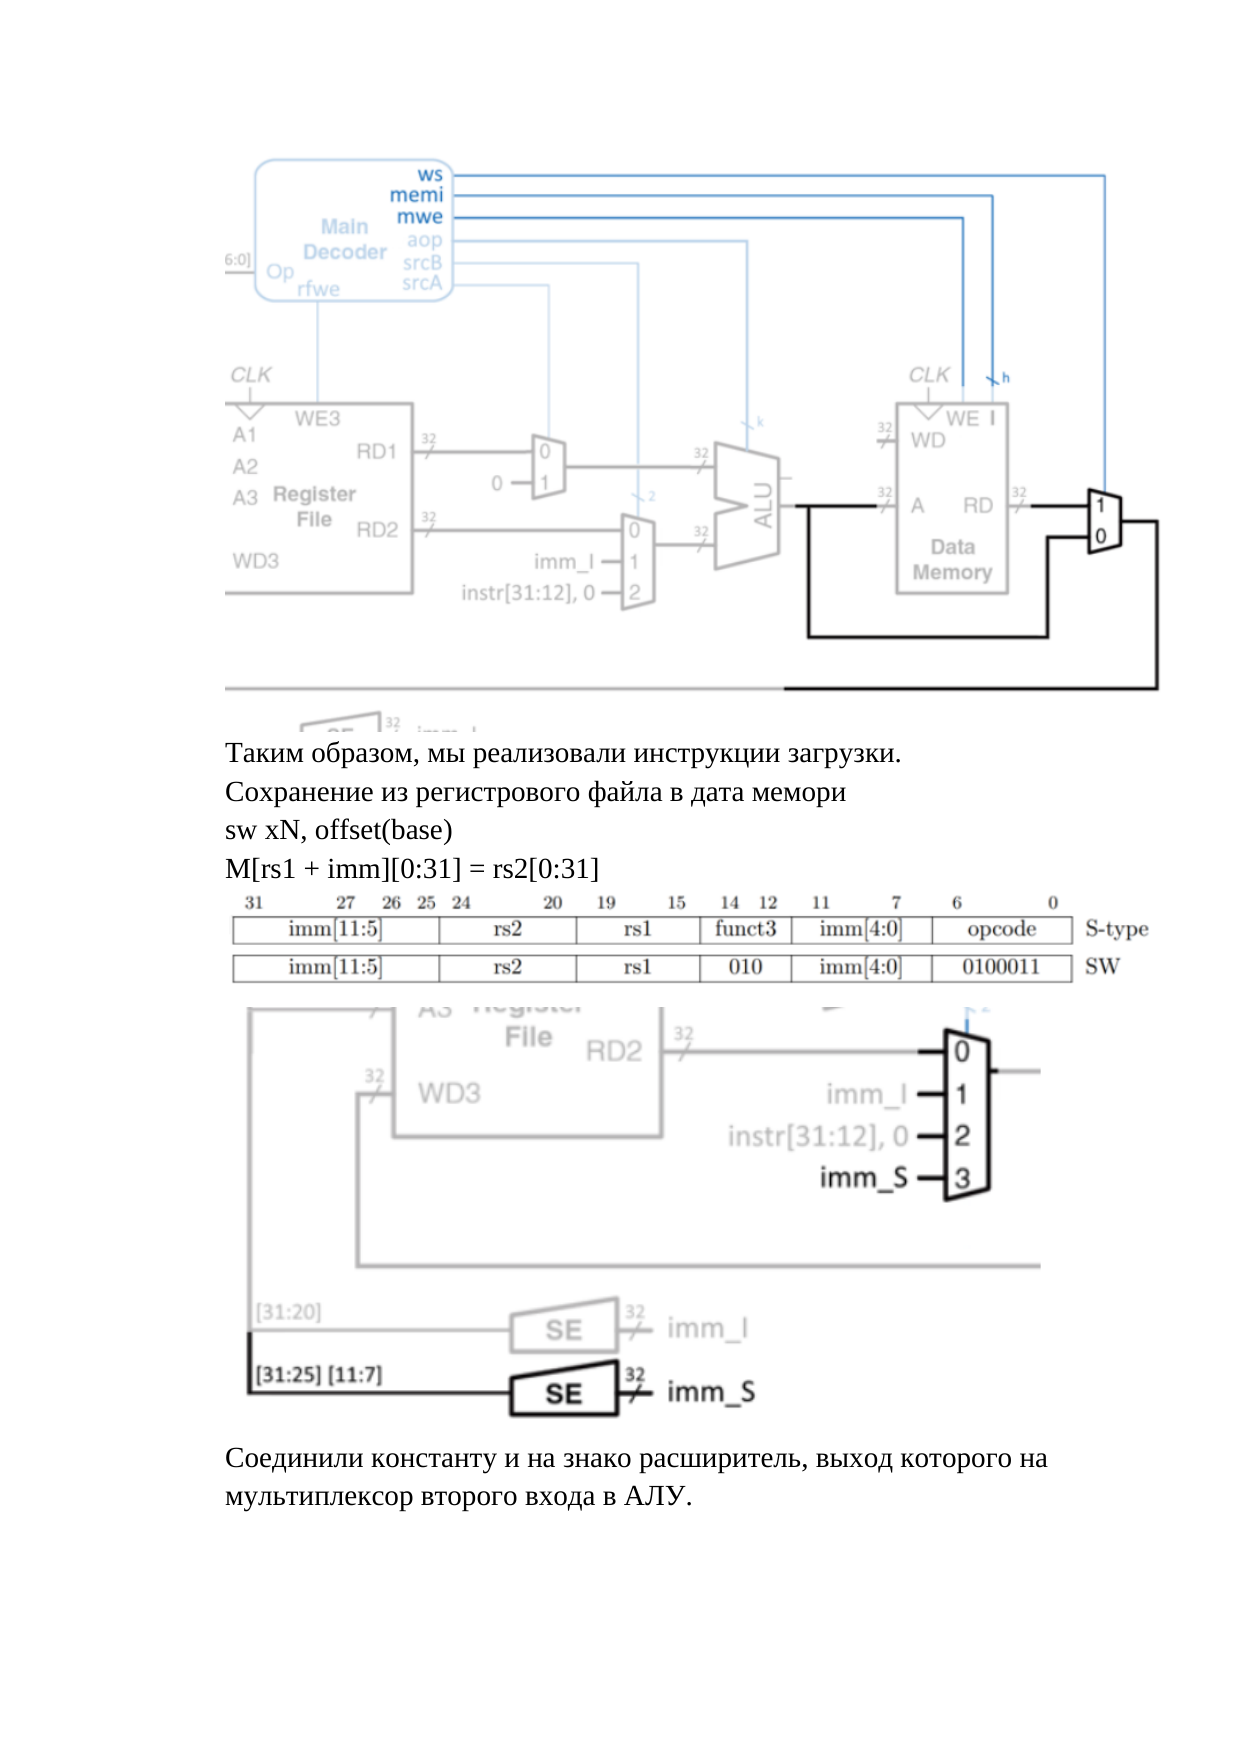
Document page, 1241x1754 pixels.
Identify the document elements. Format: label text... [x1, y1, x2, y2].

picture [225, 150, 1166, 732]
text sw xN, offset(base) [225, 812, 1090, 846]
text Соединили константу и на знако расширитель, выход которого на мультиплексор второго входа в АЛУ. [225, 1440, 1090, 1512]
text M[rs1 + imm][0:31] = rs2[0:31] [225, 851, 1090, 884]
text Сохранение из регистрового файла в дата мемори [225, 774, 1090, 807]
picture [225, 889, 1166, 1004]
picture [225, 1007, 1041, 1436]
text Таким образом, мы реализовали инструкции загрузки. [225, 735, 1090, 769]
